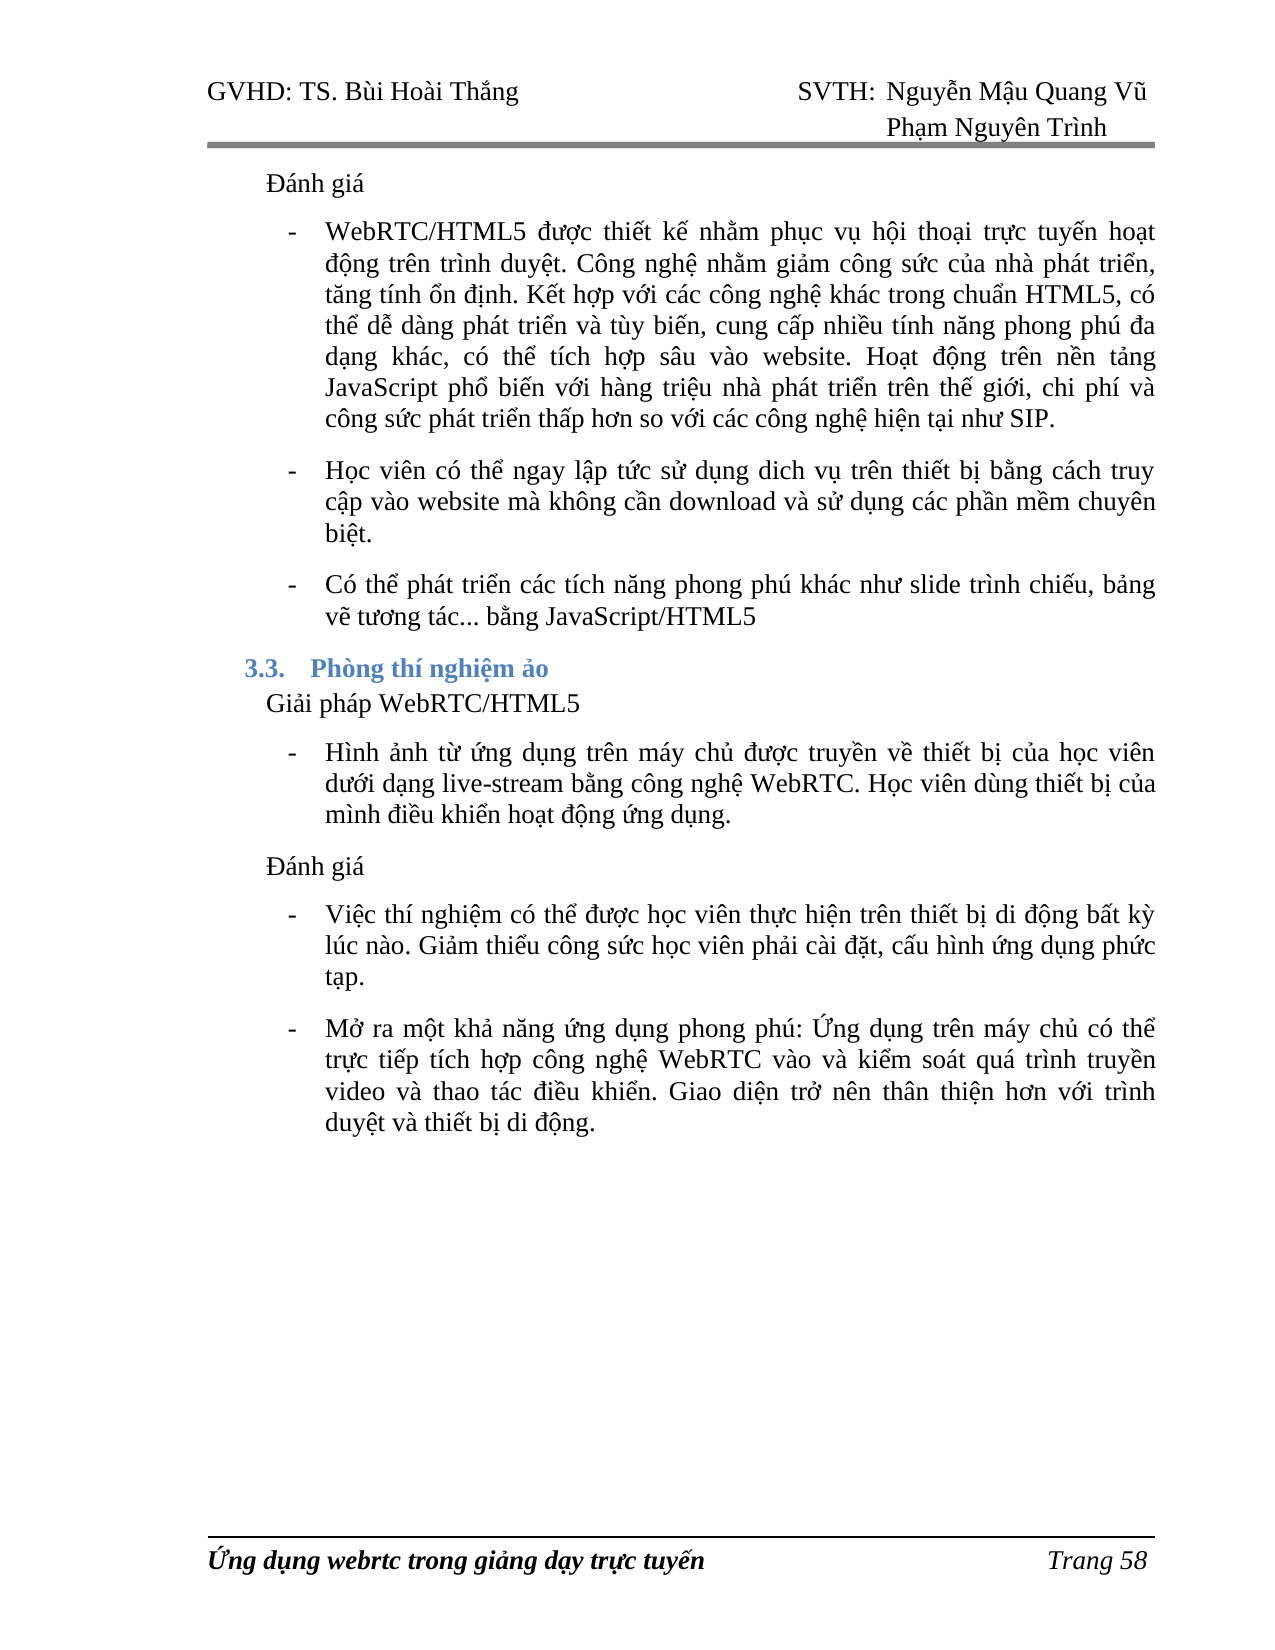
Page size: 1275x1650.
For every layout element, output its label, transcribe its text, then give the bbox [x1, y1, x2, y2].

text Giải pháp WebRTC/HTML5 [207, 687, 1157, 719]
list Học viên có thể ngay lập tức sử dụng dich vụ trên thiết bị bằng cách truy cập vào website mà không cần download và sử dụng các phần mềm chuyên biệt. [288, 454, 1157, 548]
text Đánh giá [207, 850, 1157, 881]
text Phòng thí nghiệm ảo [244, 652, 1157, 683]
list Việc thí nghiệm có thể được học viên thực hiện trên thiết bị di động bất kỳ lúc nào. Giảm thiểu công sức học viên phải cài đặt, cấu hình ứng dụng phức tạp. [288, 898, 1157, 992]
list WebRTC/HTML5 được thiết kế nhằm phục vụ hội thoại trực tuyến hoạt động trên trình duyệt. Công nghệ nhằm giảm công sức của nhà phát triển, tăng tính ổn định. Kết hợp với các công nghệ khác trong chuẩn HTML5, có thể dễ dàng phát triển và tùy biến, cung cấp nhiều tính năng phong phú đa dạng khác, có thể tích hợp sâu vào website. Hoạt động trên nền tảng JavaScript phổ biến với hàng triệu nhà phát triển trên thế giới, chi phí và công sức phát triển thấp hơn so với các công nghệ hiện tại như SIP. [288, 216, 1157, 433]
list Có thể phát triển các tích năng phong phú khác như slide trình chiếu, bảng vẽ tương tác... bằng JavaScript/HTML5 [288, 569, 1157, 631]
list Mở ra một khả năng ứng dụng phong phú: Ứng dụng trên máy chủ có thể trực tiếp tích hợp công nghệ WebRTC vào và kiểm soát quá trình truyền video và thao tác điều khiển. Giao diện trở nên thân thiện hơn với trình duyệt và thiết bị di động. [288, 1012, 1157, 1137]
text Đánh giá [207, 167, 1157, 198]
list Hình ảnh từ ứng dụng trên máy chủ được truyền về thiết bị của học viên dưới dạng live-stream bằng công nghệ WebRTC. Học viên dùng thiết bị của mình điều khiển hoạt động ứng dụng. [288, 736, 1157, 829]
